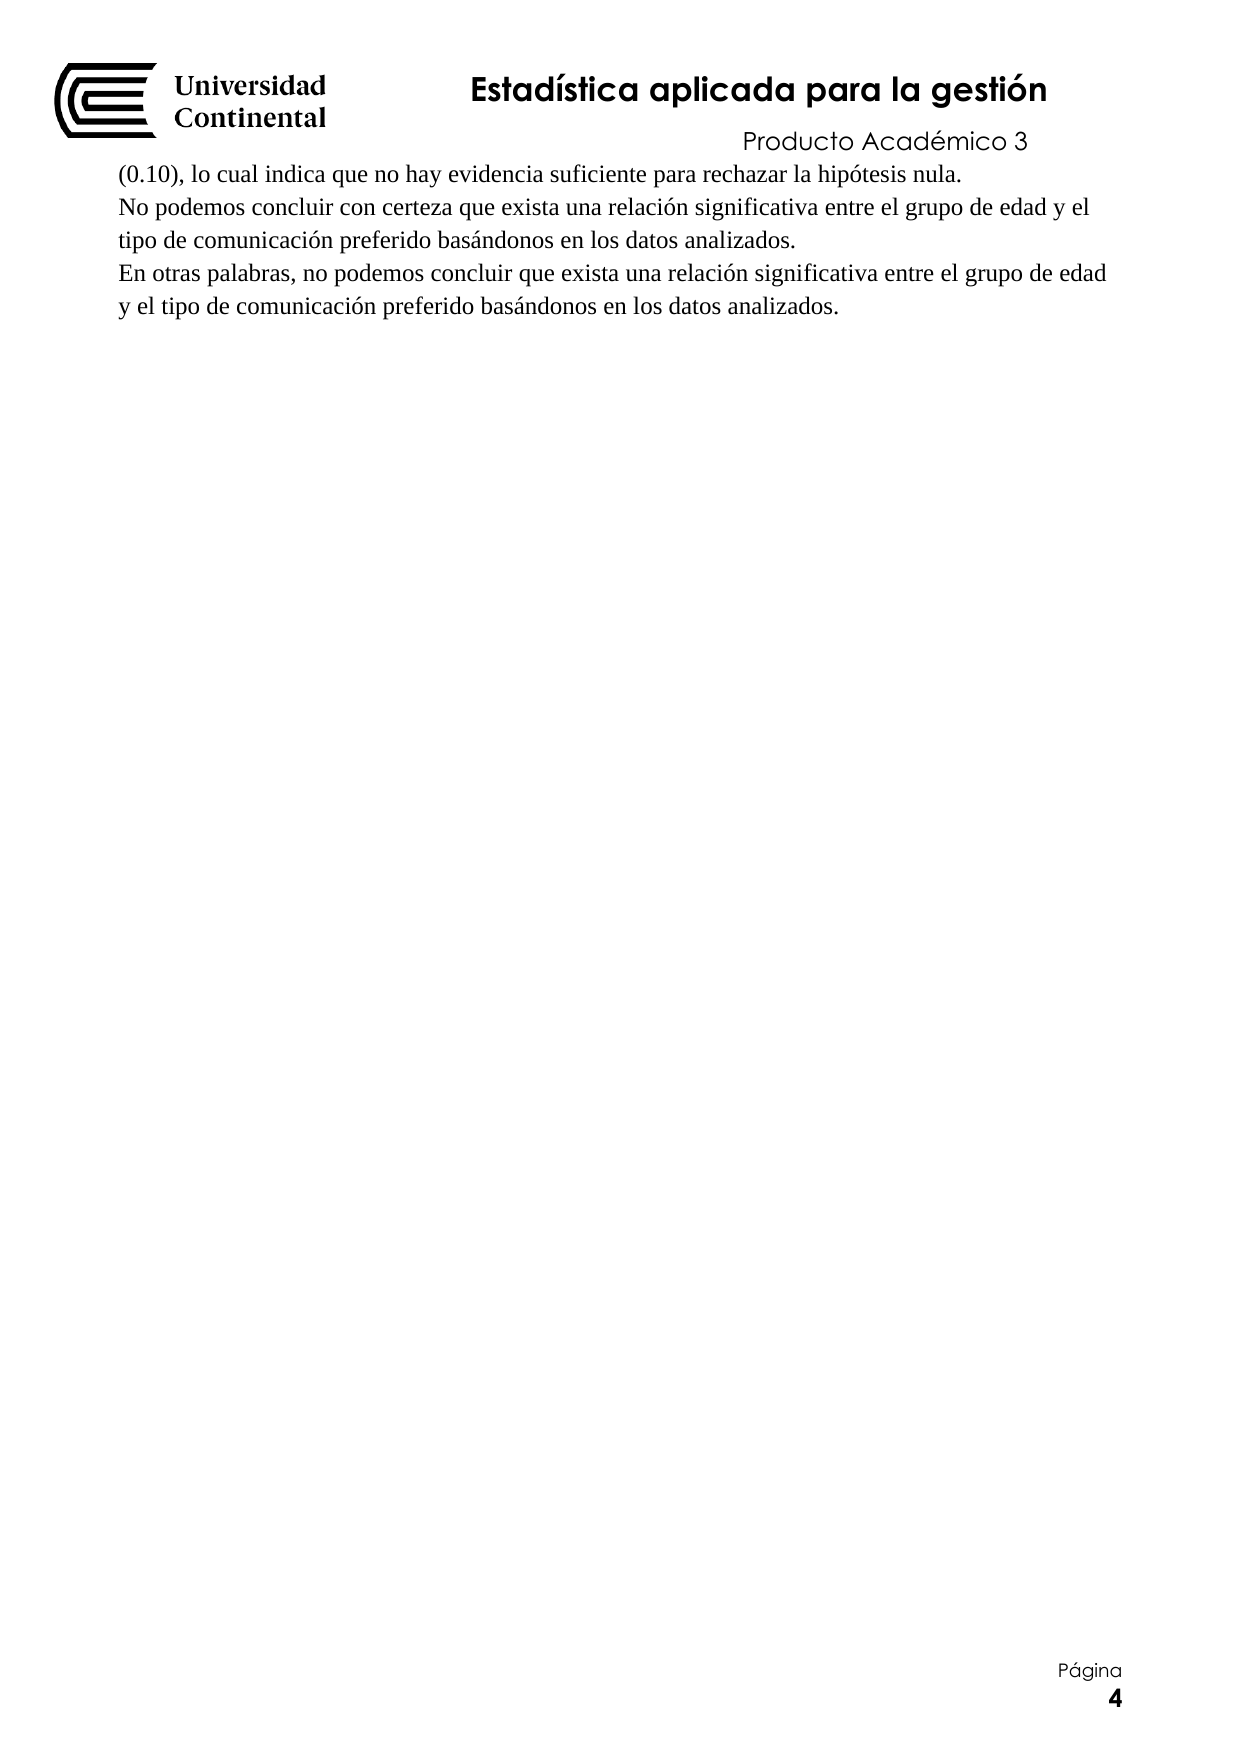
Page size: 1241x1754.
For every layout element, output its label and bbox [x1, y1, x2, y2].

picture [54, 63, 326, 138]
text [118, 118, 1122, 320]
